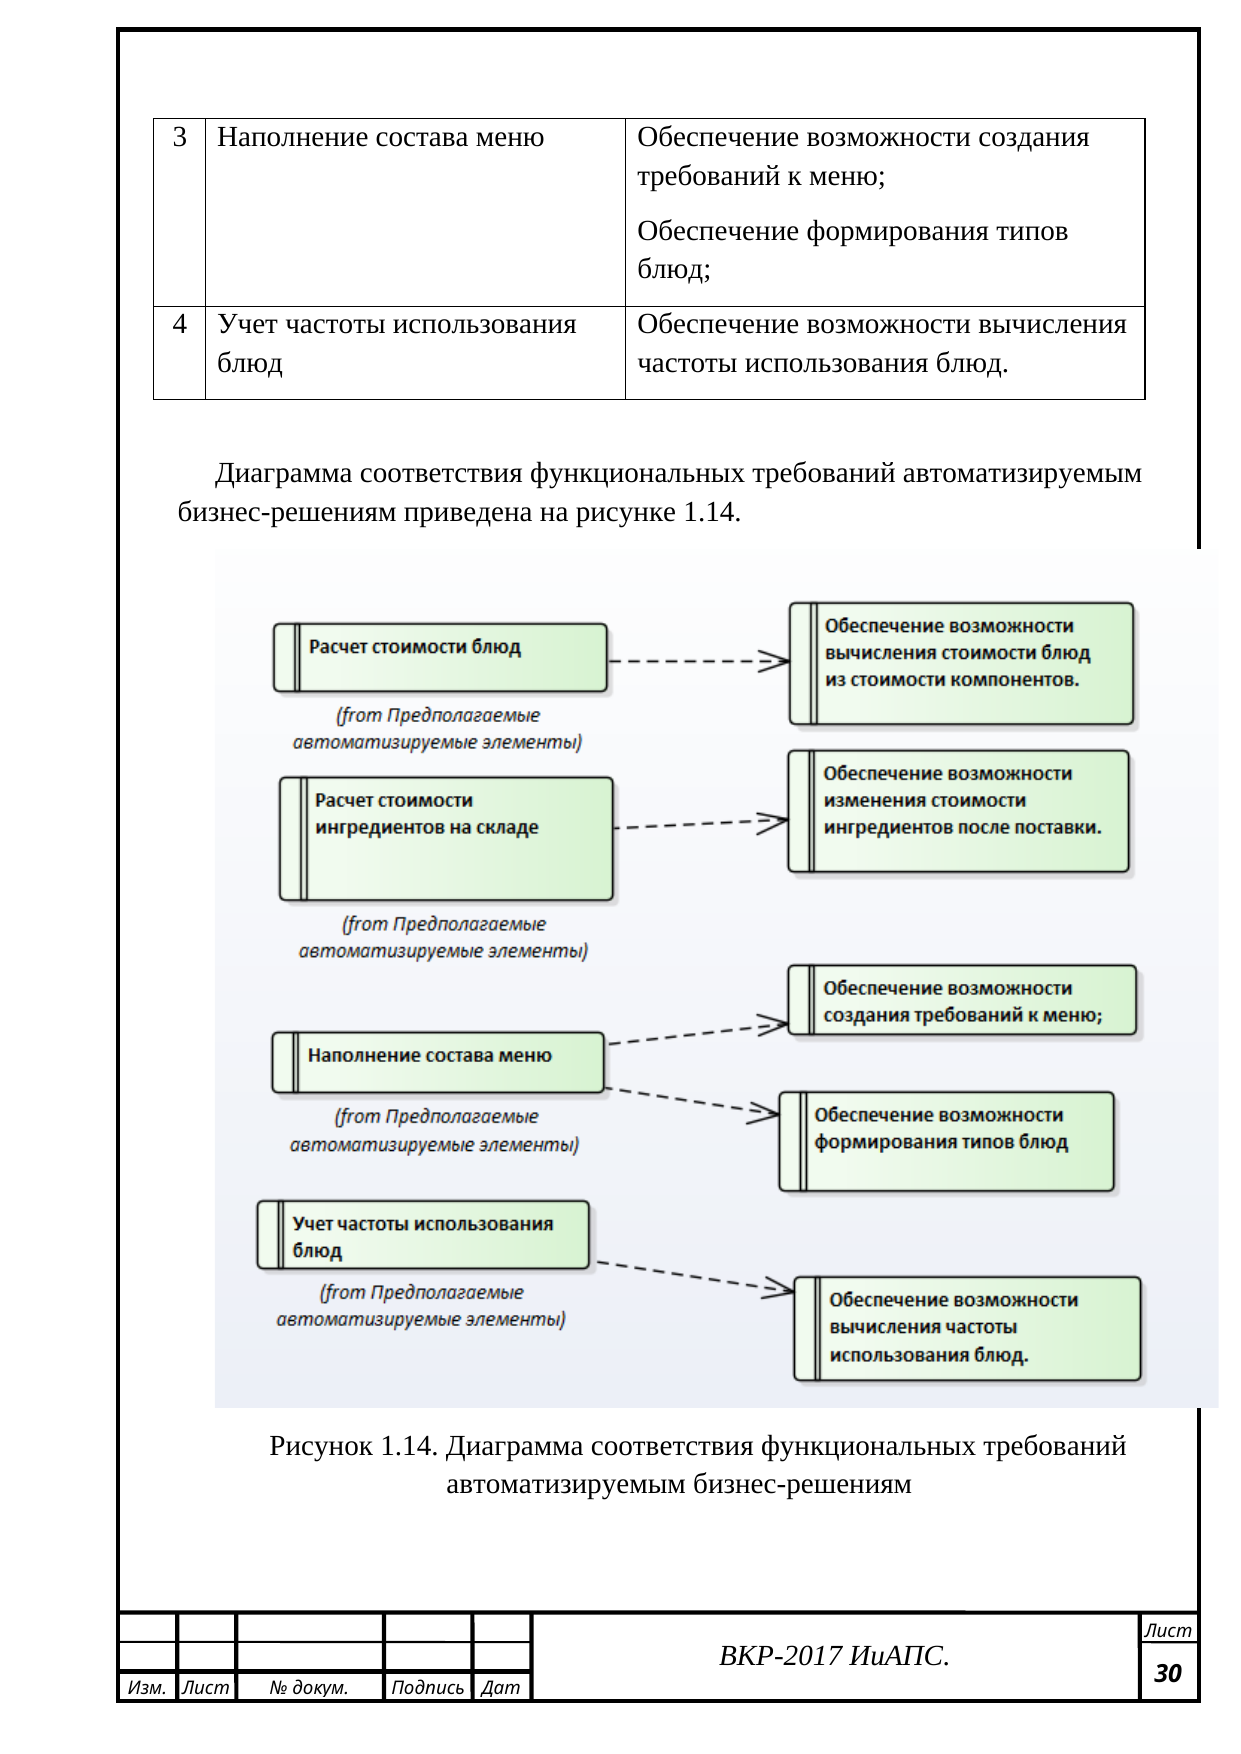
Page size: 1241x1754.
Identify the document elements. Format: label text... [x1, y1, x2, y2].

table_cell Наполнение состава меню [206, 119, 625, 306]
table_cell 4 [154, 307, 205, 399]
table_cell 3 [154, 119, 205, 306]
picture [214, 549, 1219, 1408]
table_cell Учет частоты использования блюд [206, 307, 625, 399]
text Рисунок 1.14. Диаграмма соответствия функциональных требований автоматизируемым бизнес-решениям [177, 1428, 1181, 1500]
table_cell Обеспечение возможности вычисления частоты использования блюд. [626, 307, 1144, 399]
table_cell Обеспечение возможности создания требований к меню; Обеспечение формирования типов блюд; [626, 119, 1144, 306]
text Диаграмма соответствия функциональных требований автоматизируемым бизнес-решениям приведена на рисунке 1.14. [177, 455, 1181, 527]
